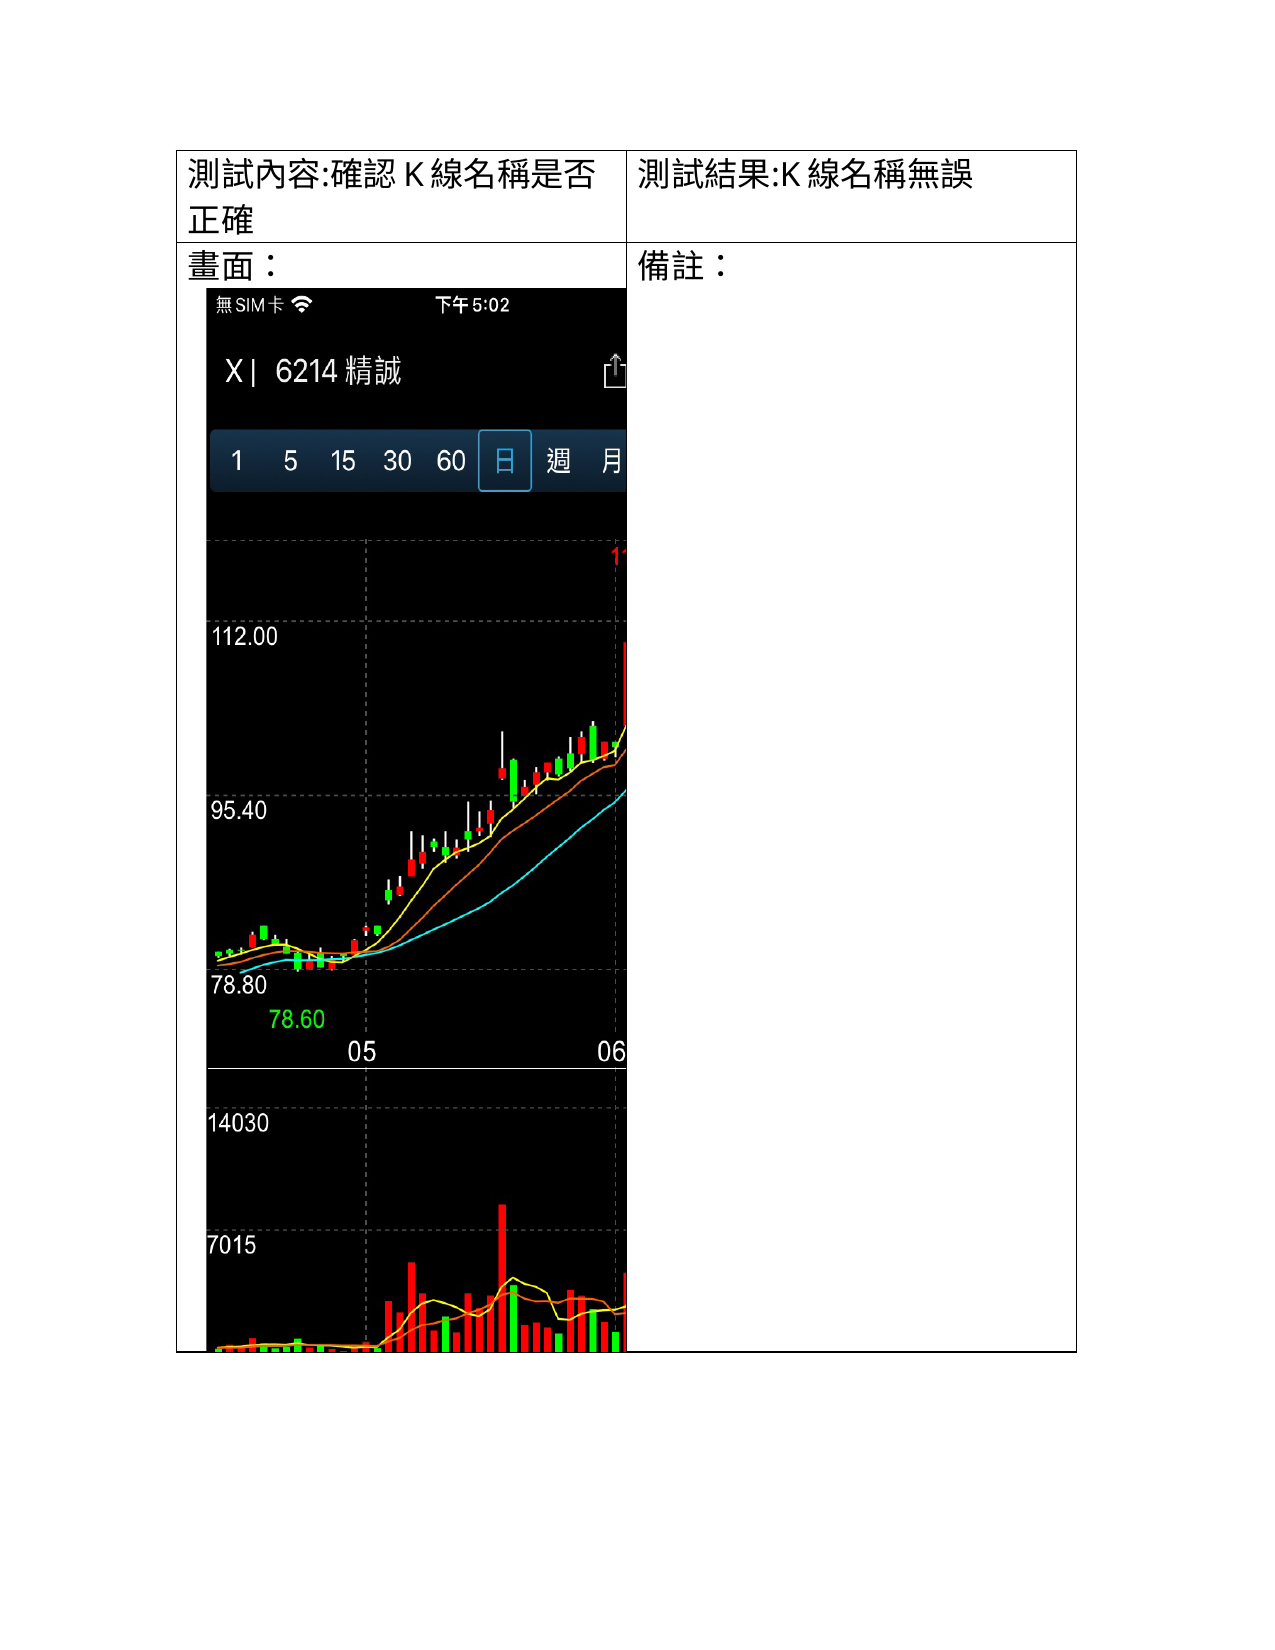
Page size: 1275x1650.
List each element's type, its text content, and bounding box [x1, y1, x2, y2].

table_header 測試結果:K線名稱無誤 [627, 151, 1076, 242]
table_cell 備註： [627, 243, 1076, 1351]
table_header 測試內容:確認K線名稱是否正確 [177, 151, 626, 242]
table_cell 畫面： [177, 243, 626, 1351]
picture [206, 288, 627, 1352]
